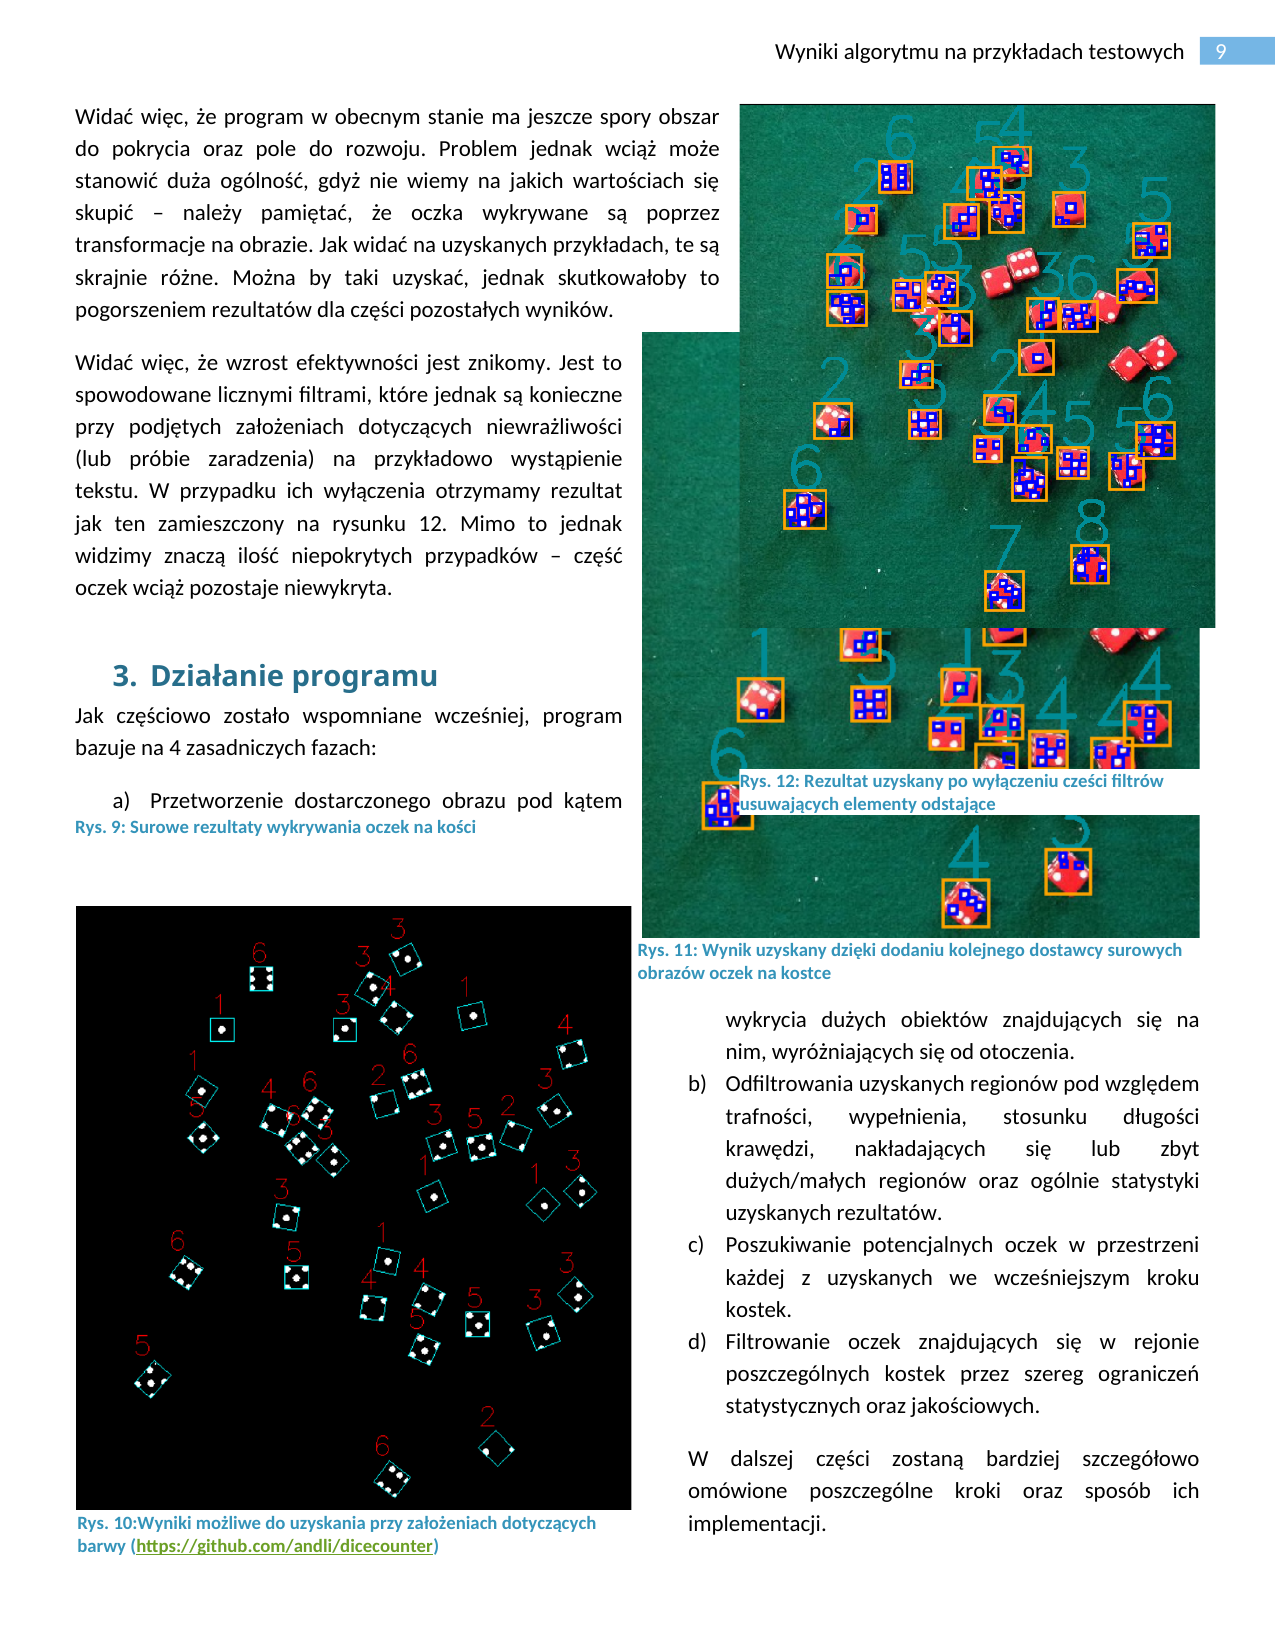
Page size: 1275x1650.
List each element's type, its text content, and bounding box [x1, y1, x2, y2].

picture [642, 103, 1216, 938]
text Jak częściowo zostało wspomniane wcześniej, program bazuje na 4 zasadniczych fazach: [75, 701, 642, 761]
text Widać więc, że wzrost efektywności jest znikomy. Jest to spowodowane licznymi filtrami, które jednak są konieczne przy podjętych założeniach dotyczących niewrażliwości (lub próbie zaradzenia) na przykładowo wystąpienie tekstu. W przypadku ich wyłączenia otrzymamy rezultat jak ten zamieszczony na rysunku 12. Mimo to jednak widzimy znaczą ilość niepokrytych przypadków – część oczek wciąż pozostaje niewykryta. [75, 348, 642, 601]
text W dalszej części zostaną bardziej szczegółowo omówione poszczególne kroki oraz sposób ich implementacji. [112, 1444, 1200, 1537]
list Przetworzenie dostarczonego obrazu pod kątem wykrycia dużych obiektów znajdujących się na nim, wyróżniających się od otoczenia. [112, 845, 1200, 1065]
picture [76, 906, 632, 1510]
list Poszukiwanie potencjalnych oczek w przestrzeni każdej z uzyskanych we wcześniejszym kroku kostek. [632, 1231, 1200, 1323]
list Odfiltrowania uzyskanych regionów pod względem trafności, wypełnienia, stosunku długości krawędzi, nakładających się lub zbyt dużych/małych regionów oraz ogólnie statystyki uzyskanych rezultatów. [632, 1069, 1200, 1226]
subtitle Działanie programu [112, 655, 642, 695]
list Przetworzenie dostarczonego obrazu pod kątem wykrycia dużych obiektów znajdujących się na nim, wyróżniających się od otoczenia. [112, 786, 642, 815]
list Filtrowanie oczek znajdujących się w rejonie poszczególnych kostek przez szereg ograniczeń statystycznych oraz jakościowych. [632, 1327, 1200, 1419]
text Widać więc, że program w obecnym stanie ma jeszcze spory obszar do pokrycia oraz pole do rozwoju. Problem jednak wciąż może stanowić duża ogólność, gdyż nie wiemy na jakich wartościach się skupić – należy pamiętać, że oczka wykrywane są poprzez transformacje na obrazie. Jak widać na uzyskanych przykładach, te są skrajnie różne. Można by taki uzyskać, jednak skutkowałoby to pogorszeniem rezultatów dla części pozostałych wyników. [75, 102, 1200, 323]
